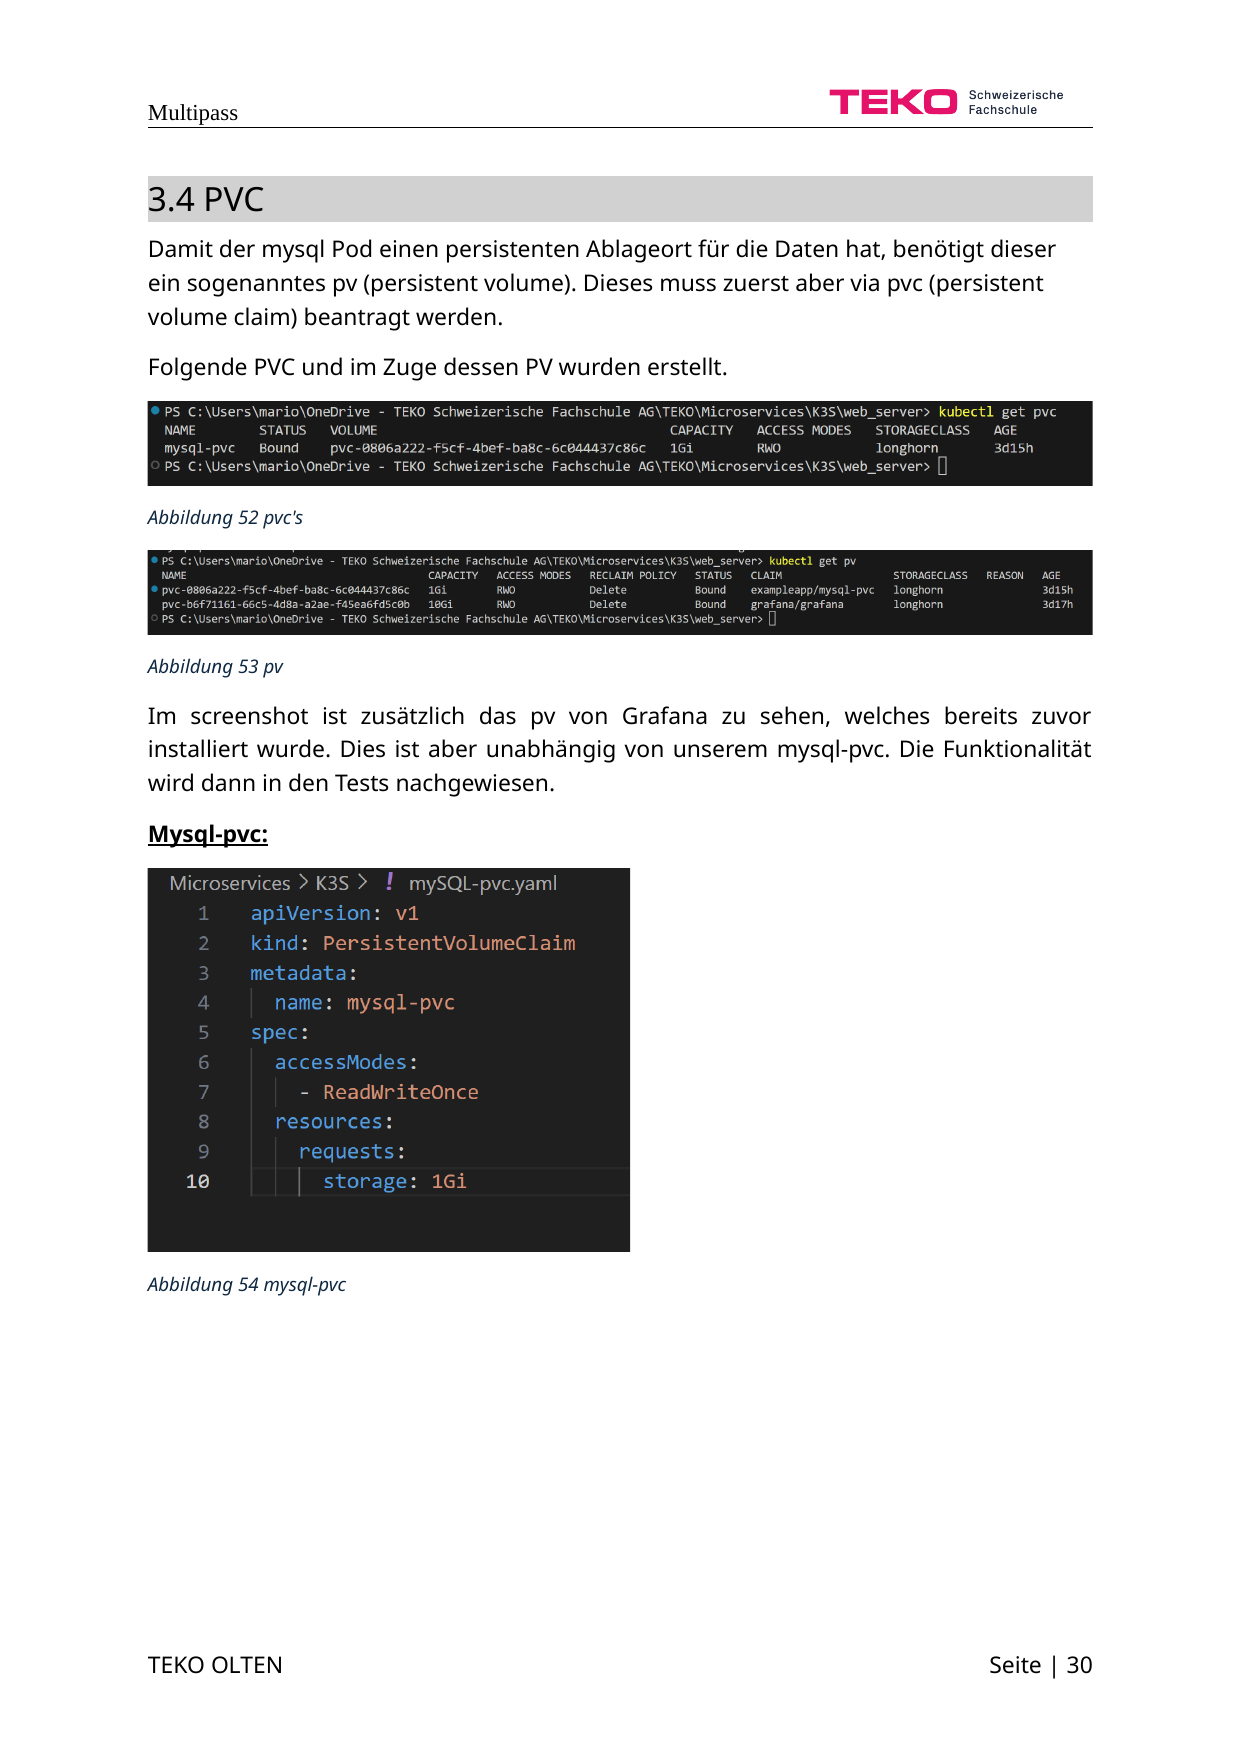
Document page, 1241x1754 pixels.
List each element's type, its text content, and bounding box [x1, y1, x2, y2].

text Damit der mysql Pod einen persistenten Ablageort für die Daten hat, benötigt dieser ein sogenanntes pv (persistent volume). Dieses muss zuerst aber via pvc (persistent volume claim) beantragt werden. [148, 233, 1093, 332]
picture [805, 61, 1097, 139]
text Mysql-pvc: [148, 818, 1093, 849]
text Abbildung 52 pvc's [148, 504, 1093, 530]
subtitle 3.4 PVC [148, 176, 1093, 222]
picture [147, 868, 631, 1252]
text Folgende PVC und im Zuge dessen PV wurden erstellt. [148, 351, 1093, 383]
text Abbildung 53 pv [148, 653, 1093, 679]
picture [147, 401, 1093, 486]
text Abbildung 54 mysql-pvc [148, 1271, 1093, 1297]
text Im screenshot ist zusätzlich das pv von Grafana zu sehen, welches bereits zuvor installiert wurde. Dies ist aber unabhängig von unserem mysql-pvc. Die Funktionalität wird dann in den Tests nachgewiesen. [148, 700, 1093, 798]
picture [147, 550, 1093, 635]
